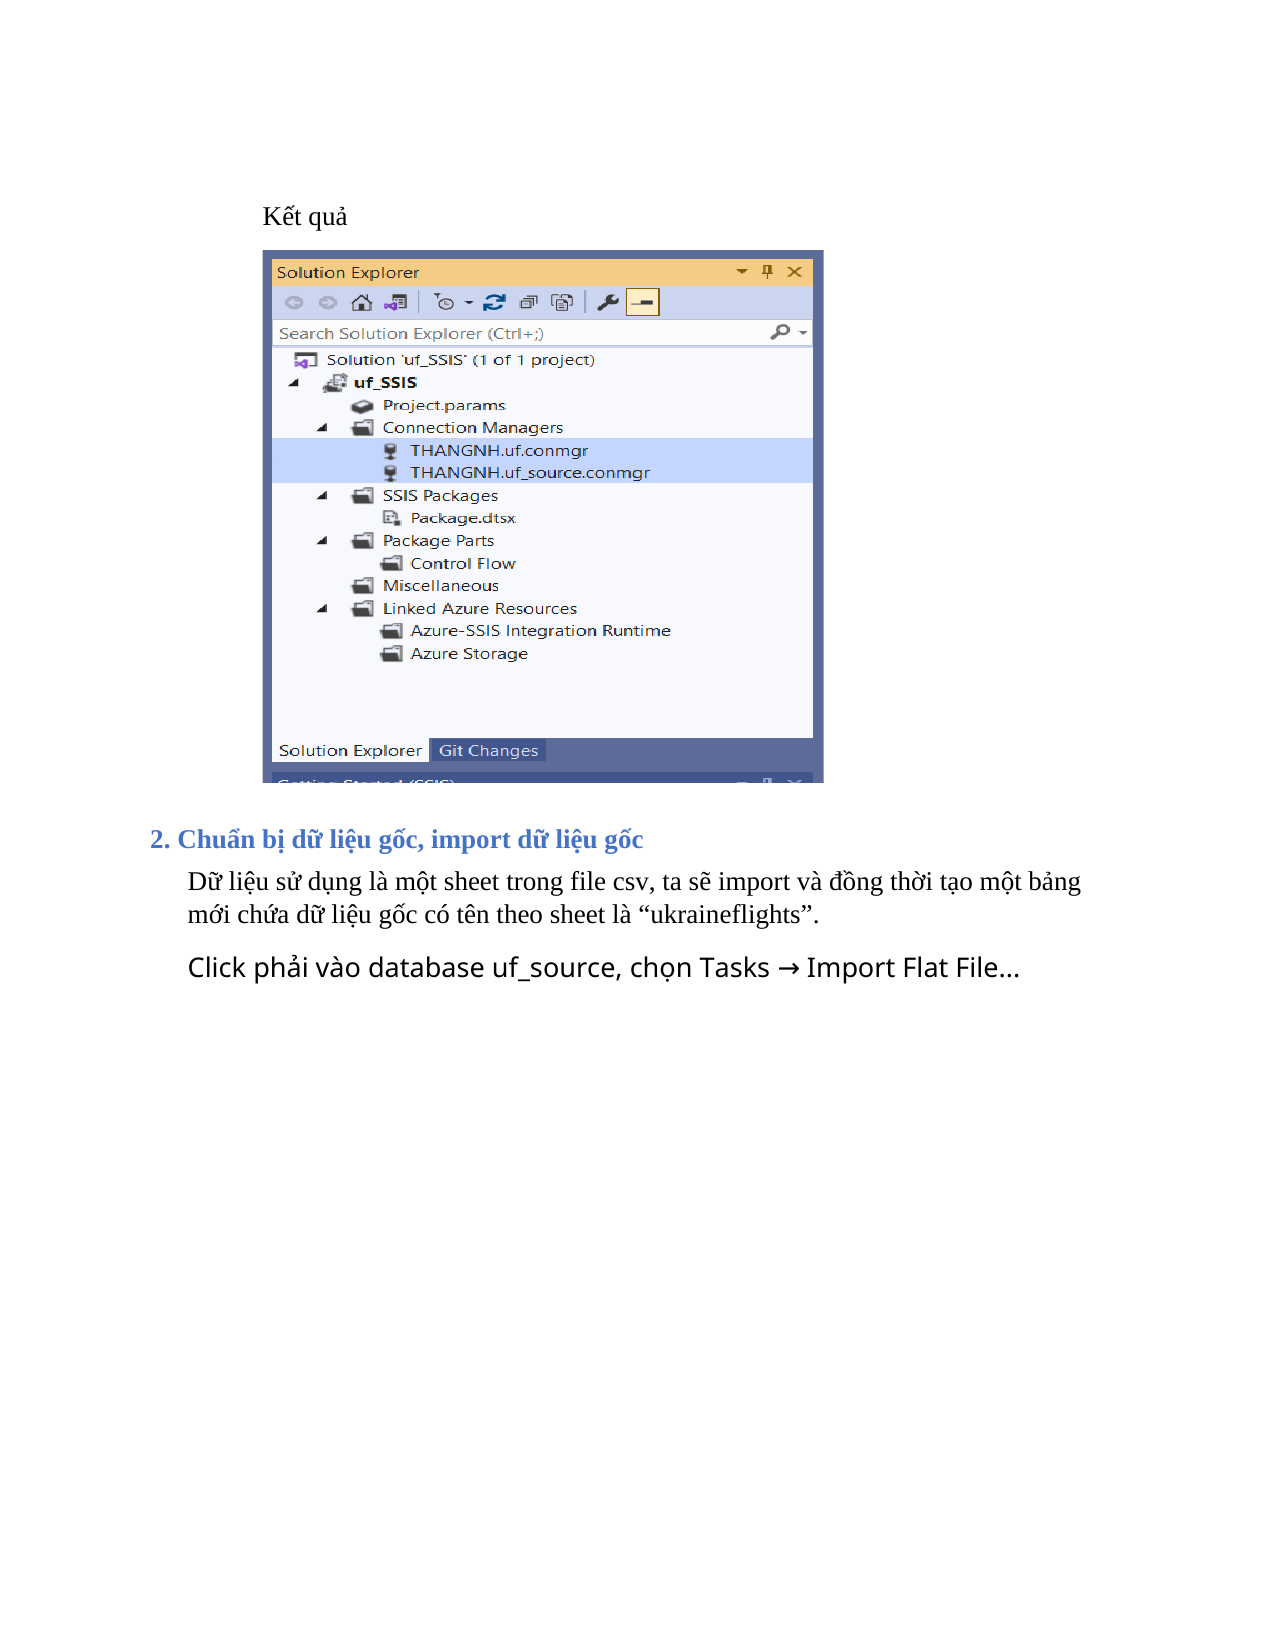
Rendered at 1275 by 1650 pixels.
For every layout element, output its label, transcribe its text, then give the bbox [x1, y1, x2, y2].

text Dữ liệu sử dụng là một sheet trong file csv, ta sẽ import và đồng thời tạo một bảng mới chứa dữ liệu gốc có tên theo sheet là “ukraineflights”. [187, 864, 1125, 929]
subtitle 2. Chuẩn bị dữ liệu gốc, import dữ liệu gốc [150, 823, 1125, 854]
picture [262, 250, 824, 783]
text Kết quả [262, 200, 1125, 231]
